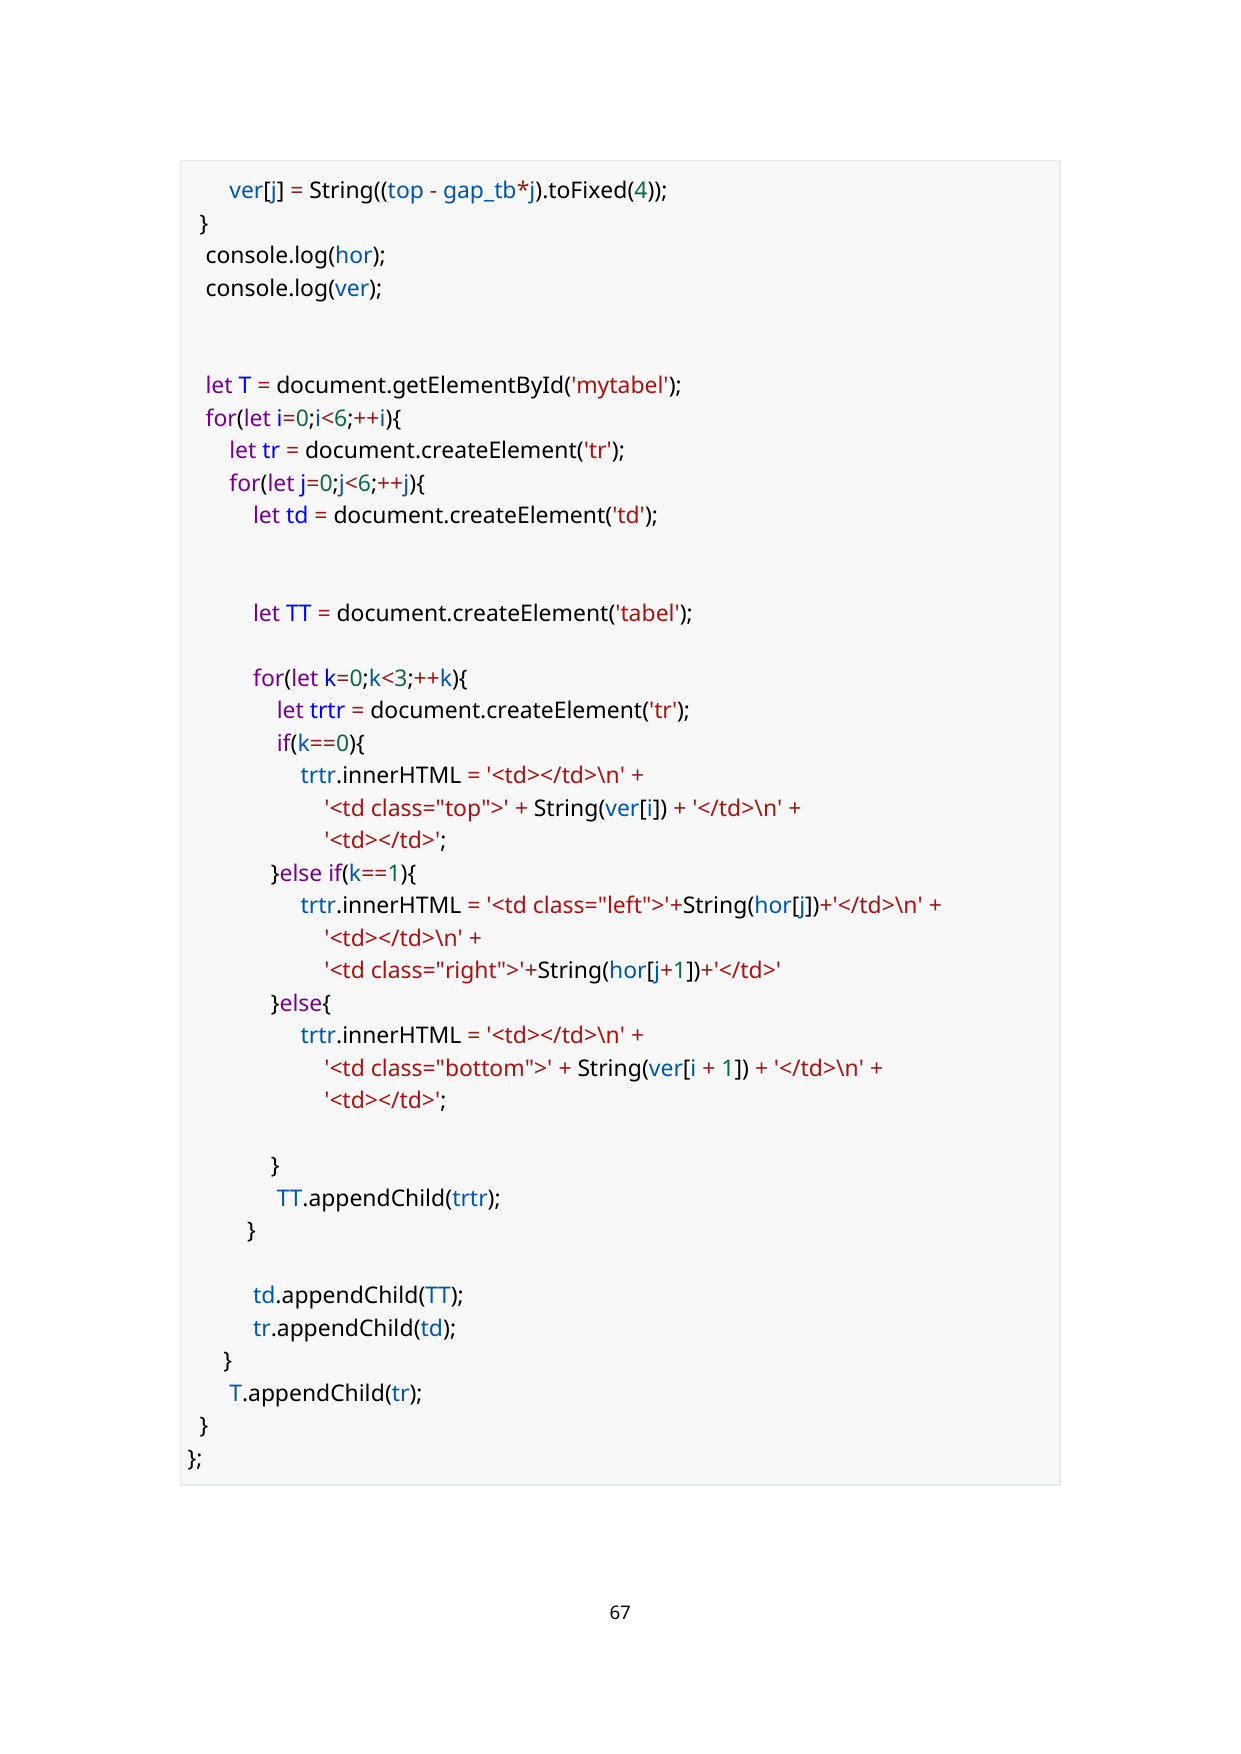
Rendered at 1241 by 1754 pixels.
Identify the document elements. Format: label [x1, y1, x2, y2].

text [181, 161, 1059, 1484]
